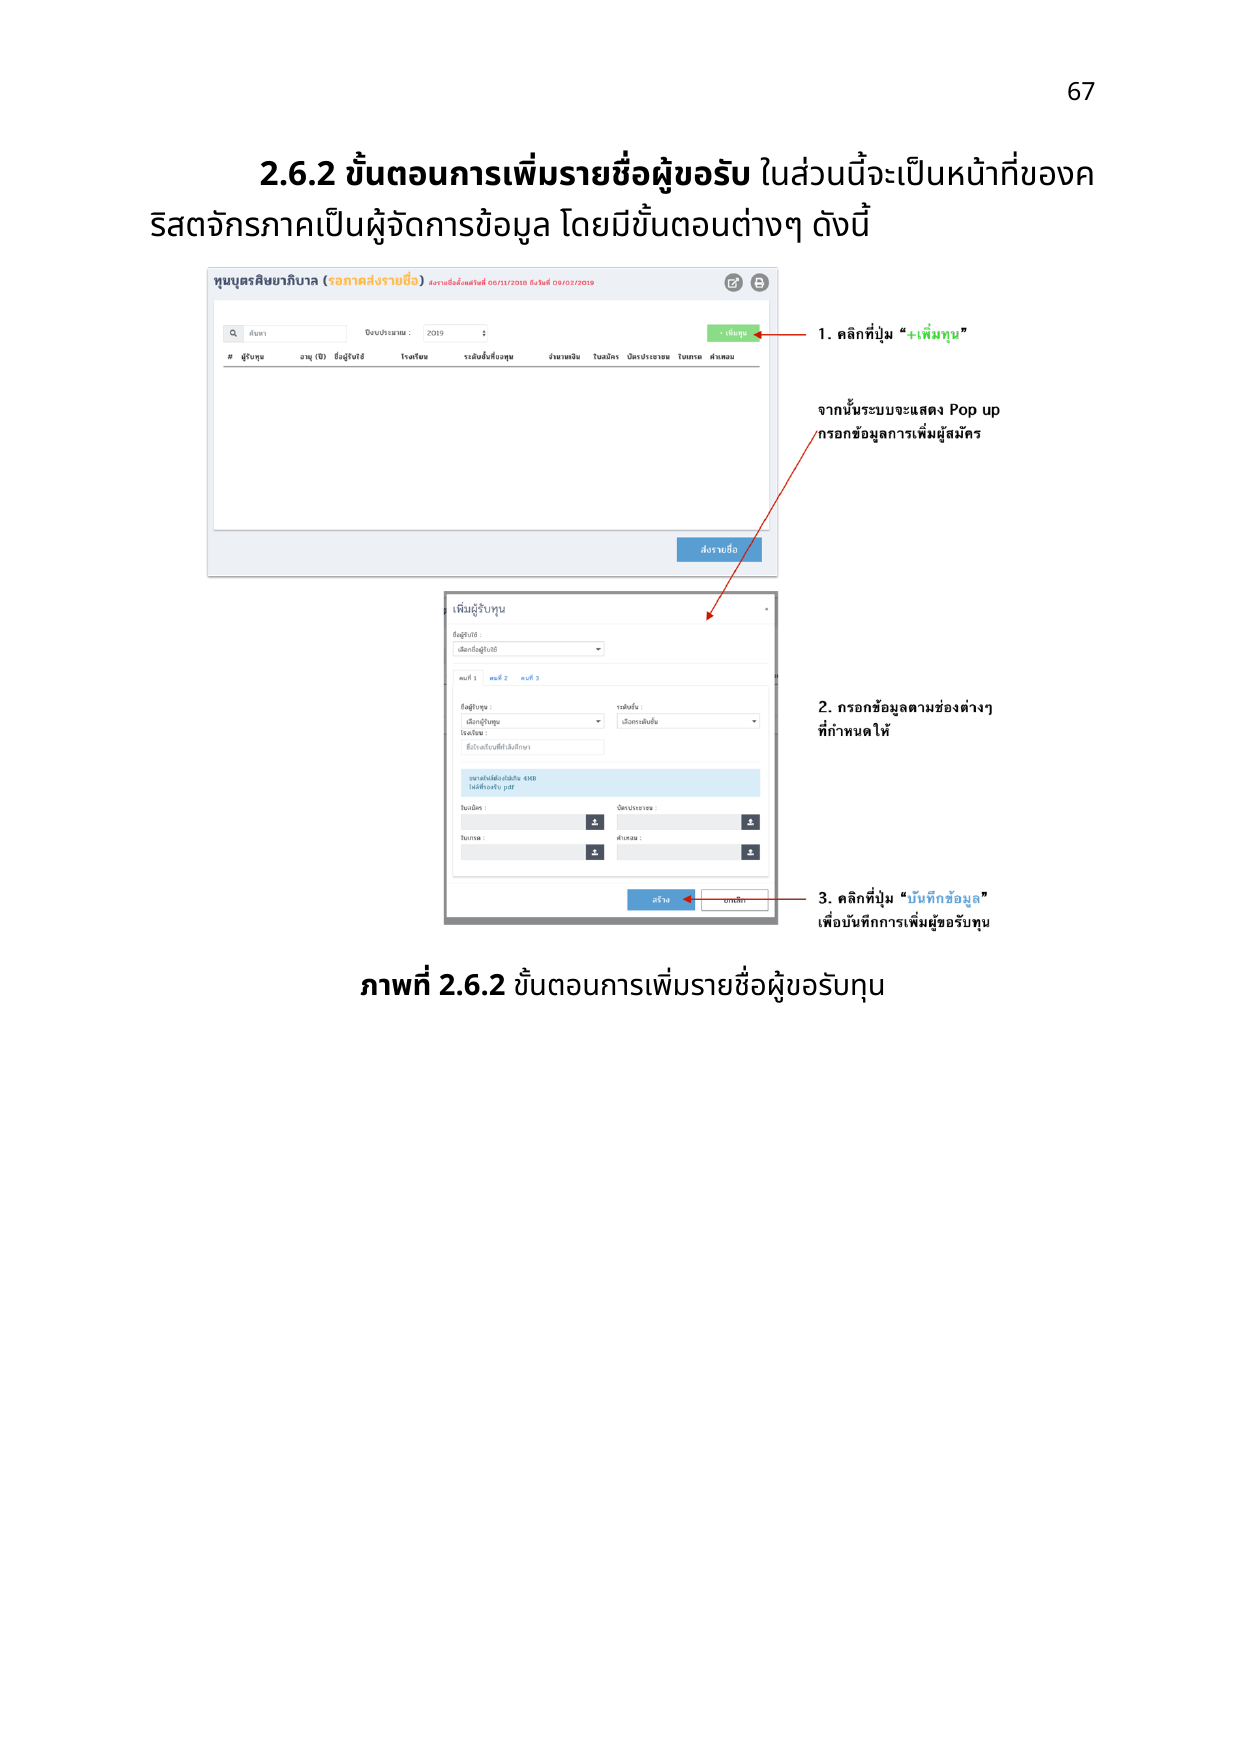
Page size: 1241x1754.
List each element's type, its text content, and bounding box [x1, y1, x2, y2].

text ภาพที่ 2.6.2 ขั้นตอนการเพิ่มรายชื่อผู้ขอรับทุน [150, 964, 1096, 1009]
picture [194, 251, 1051, 965]
text 2.6.2 ขั้นตอนการเพิ่มรายชื่อผู้ขอรับ ในส่วนนี้จะเป็นหน้าที่ของคริสตจักรภาคเป็นผู้จัดการข้อมูล โดยมีขั้นตอนต่างๆ ดังนี้ [150, 150, 1096, 251]
